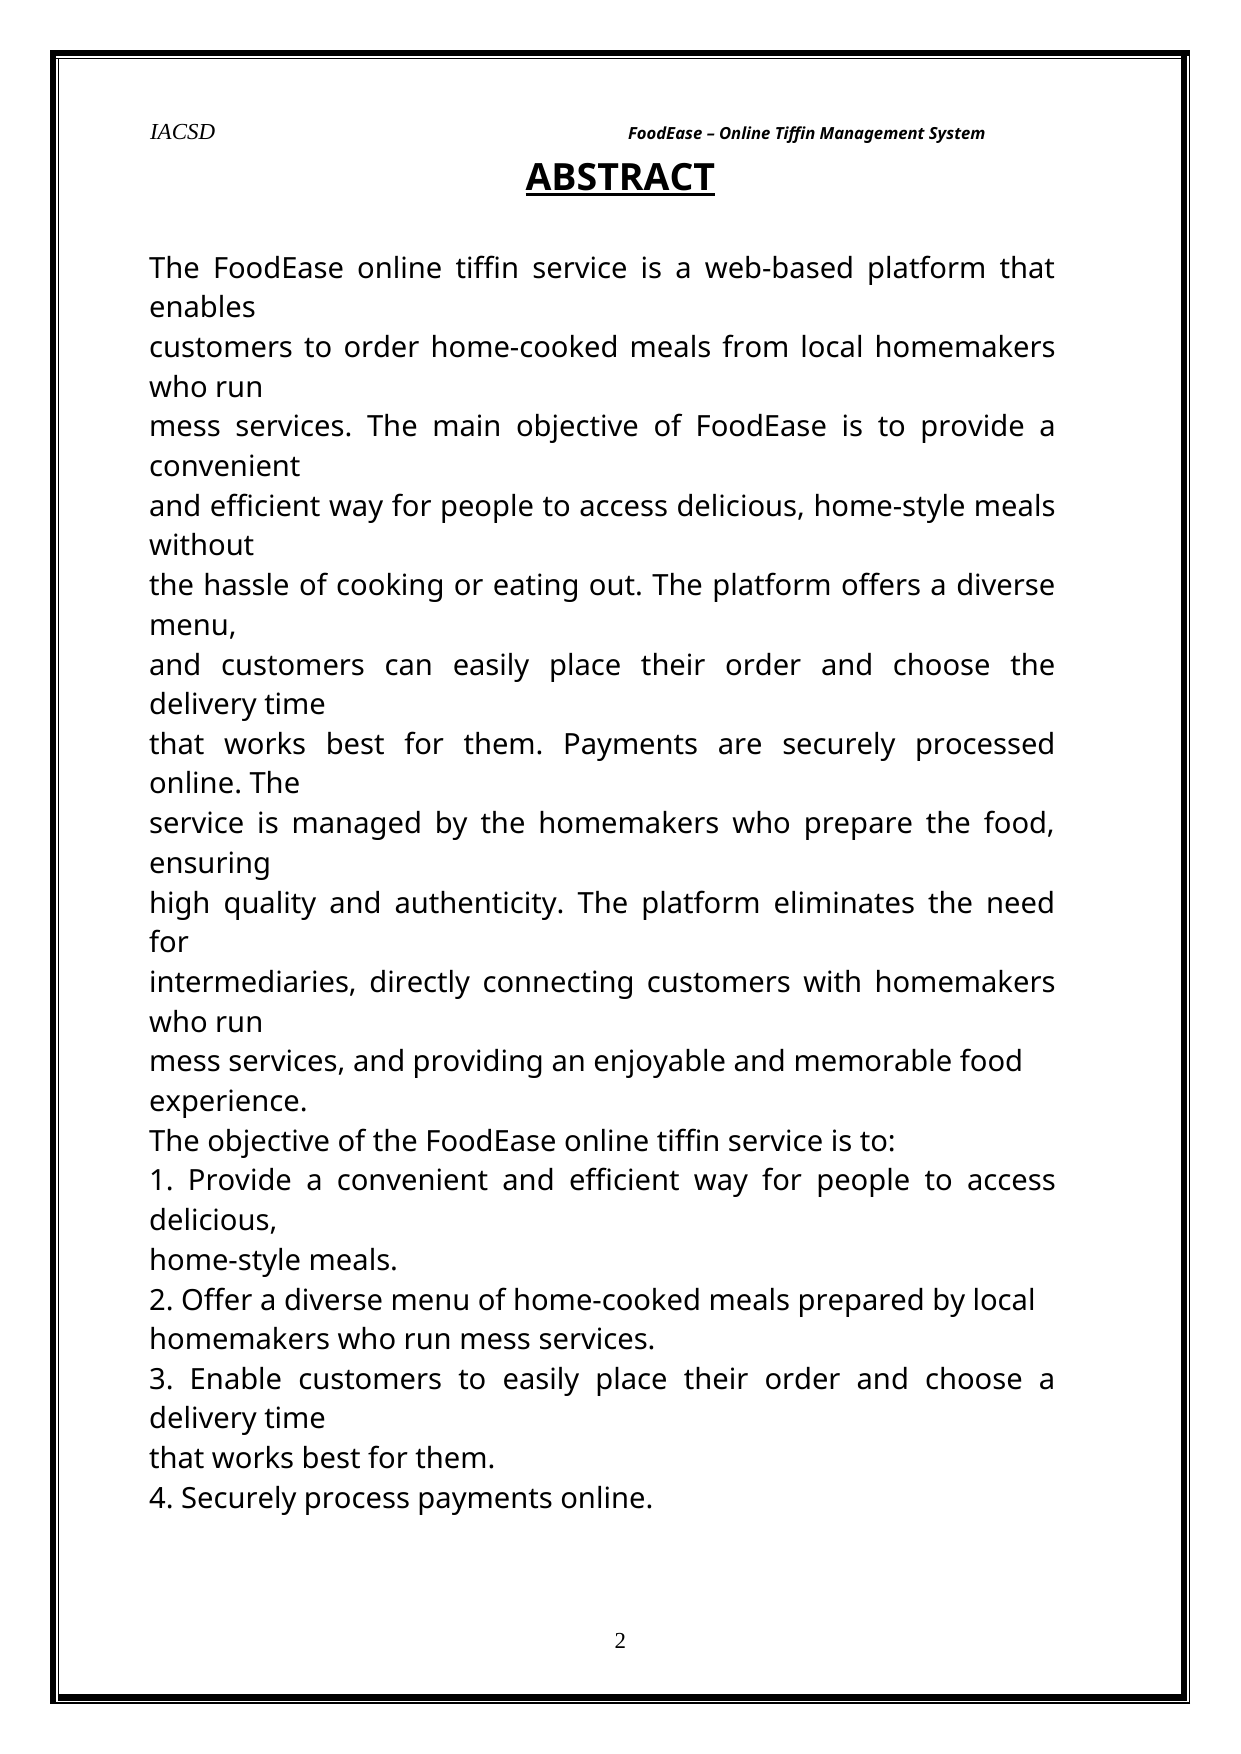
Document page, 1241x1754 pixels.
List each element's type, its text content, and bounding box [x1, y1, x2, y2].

text ABSTRACT [268, 150, 972, 201]
